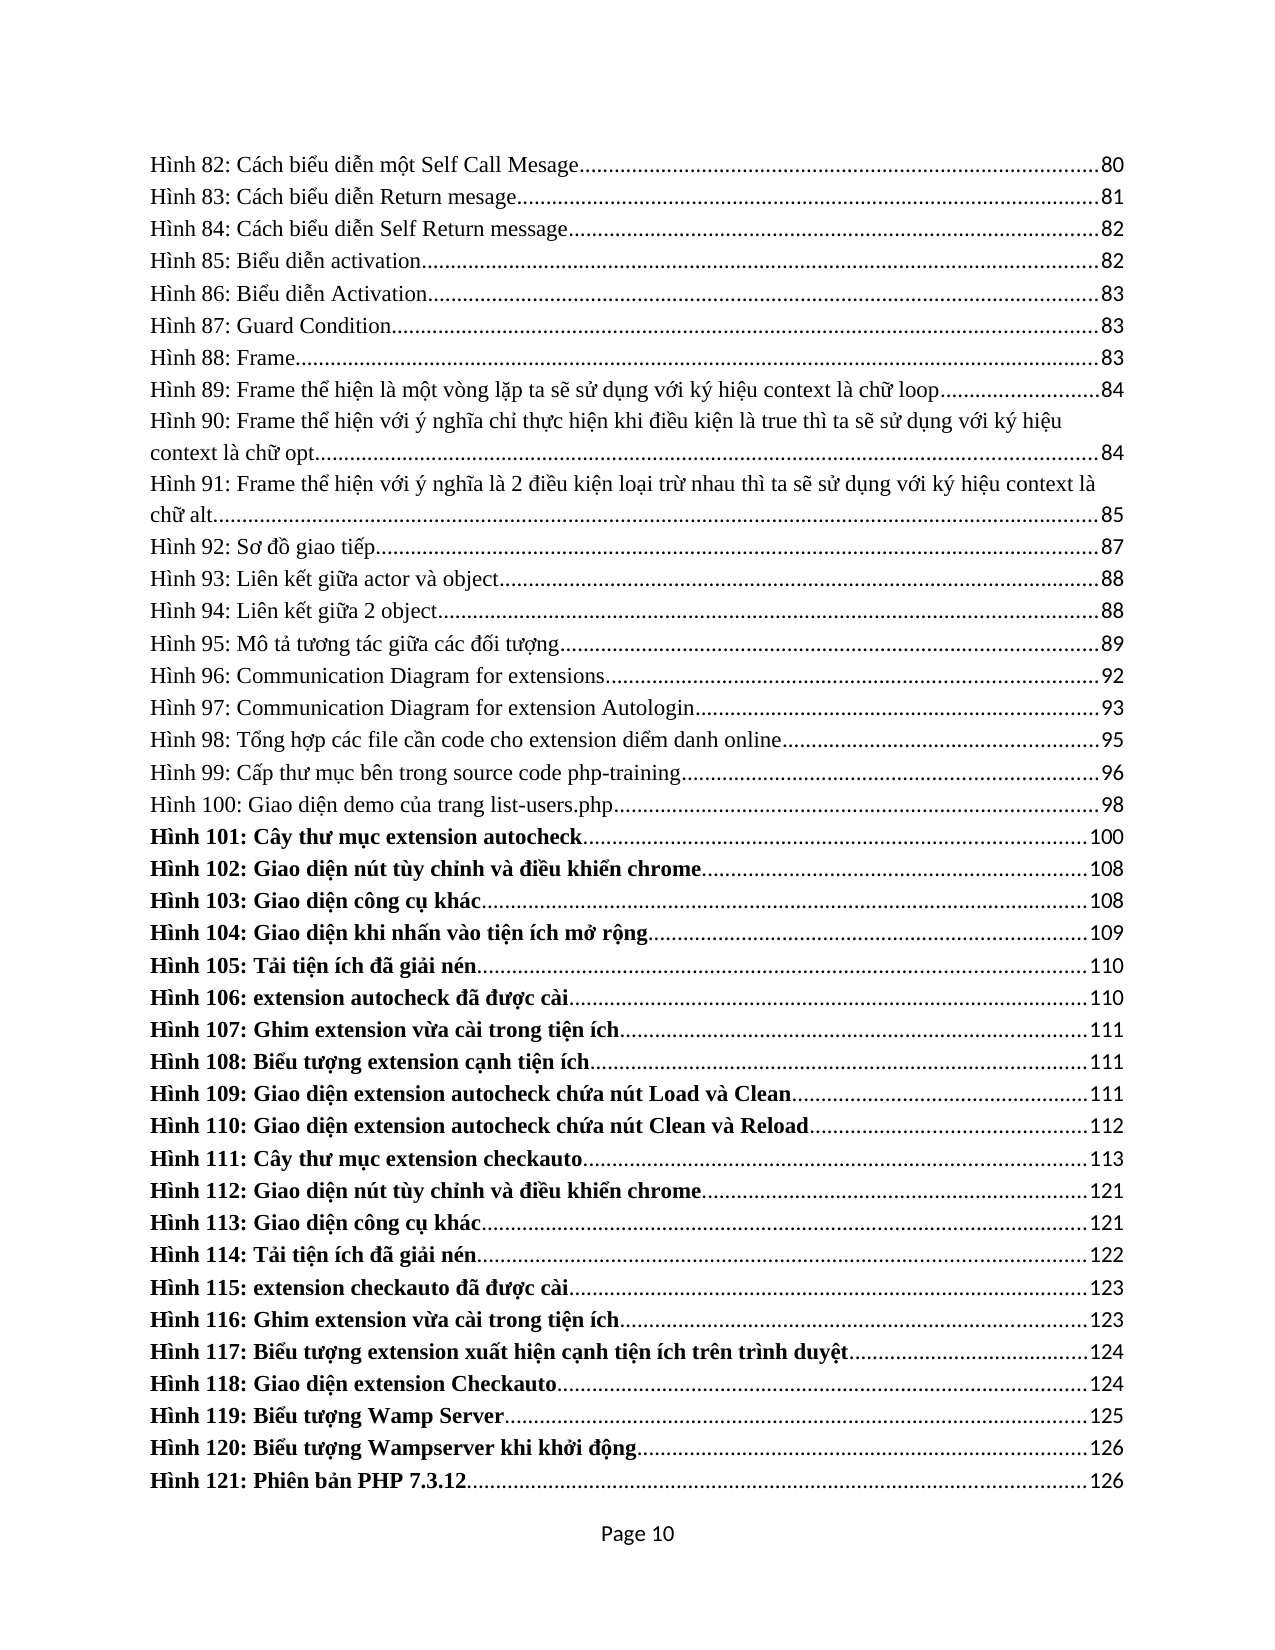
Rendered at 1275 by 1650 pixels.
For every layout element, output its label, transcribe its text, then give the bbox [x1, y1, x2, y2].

text Hình 119: Biểu tượng Wamp Server 125 [150, 1401, 1125, 1429]
text Hình 99: Cấp thư mục bên trong source code php-training 96 [150, 758, 1125, 786]
text Hình 112: Giao diện nút tùy chỉnh và điều khiển chrome 121 [150, 1176, 1125, 1204]
text Hình 100: Giao diện demo của trang list-users.php 98 [150, 790, 1125, 818]
text Hình 94: Liên kết giữa 2 object 88 [150, 597, 1125, 625]
text Hình 115: extension checkauto đã được cài 123 [150, 1273, 1125, 1301]
text Hình 121: Phiên bản PHP 7.3.12 126 [150, 1466, 1125, 1494]
text Hình 92: Sơ đồ giao tiếp 87 [150, 532, 1125, 560]
text Hình 84: Cách biểu diễn Self Return message 82 [150, 214, 1125, 242]
text Hình 107: Ghim extension vừa cài trong tiện ích 111 [150, 1015, 1125, 1043]
text Hình 104: Giao diện khi nhấn vào tiện ích mở rộng 109 [150, 918, 1125, 947]
text Hình 109: Giao diện extension autocheck chứa nút Load và Clean 111 [150, 1079, 1125, 1107]
text Hình 108: Biểu tượng extension cạnh tiện ích 111 [150, 1047, 1125, 1075]
text Hình 118: Giao diện extension Checkauto 124 [150, 1369, 1125, 1397]
text Hình 111: Cây thư mục extension checkauto 113 [150, 1144, 1125, 1172]
text Hình 90: Frame thể hiện với ý nghĩa chỉ thực hiện khi điều kiện là true thì ta sẽ sử dụng với ký hiệu context là chữ opt 84 [150, 407, 1125, 466]
text Hình 106: extension autocheck đã được cài 110 [150, 983, 1125, 1011]
text Hình 102: Giao diện nút tùy chỉnh và điều khiển chrome 108 [150, 854, 1125, 882]
text Hình 97: Communication Diagram for extension Autologin 93 [150, 693, 1125, 721]
text Hình 95: Mô tả tương tác giữa các đối tượng 89 [150, 629, 1125, 657]
text Hình 116: Ghim extension vừa cài trong tiện ích 123 [150, 1305, 1125, 1333]
text Hình 98: Tổng hợp các file cần code cho extension diểm danh online 95 [150, 725, 1125, 753]
text Hình 86: Biểu diễn Activation 83 [150, 279, 1125, 307]
text Hình 88: Frame 83 [150, 343, 1125, 371]
text Hình 101: Cây thư mục extension autocheck 100 [150, 822, 1125, 850]
text Hình 85: Biểu diễn activation 82 [150, 247, 1125, 274]
text Hình 110: Giao diện extension autocheck chứa nút Clean và Reload 112 [150, 1112, 1125, 1140]
text Hình 83: Cách biểu diễn Return mesage 81 [150, 182, 1125, 210]
text Hình 105: Tải tiện ích đã giải nén 110 [150, 951, 1125, 979]
text Hình 114: Tải tiện ích đã giải nén 122 [150, 1240, 1125, 1268]
text Hình 120: Biểu tượng Wampserver khi khởi động 126 [150, 1433, 1125, 1462]
text Hình 113: Giao diện công cụ khác 121 [150, 1208, 1125, 1236]
text Hình 103: Giao diện công cụ khác 108 [150, 886, 1125, 914]
text Hình 91: Frame thể hiện với ý nghĩa là 2 điều kiện loại trừ nhau thì ta sẽ sử dụng với ký hiệu context là chữ alt 85 [150, 470, 1125, 528]
text Hình 96: Communication Diagram for extensions 92 [150, 661, 1125, 689]
text Hình 89: Frame thể hiện là một vòng lặp ta sẽ sử dụng với ký hiệu context là chữ loop 84 [150, 375, 1125, 403]
text Hình 93: Liên kết giữa actor và object 88 [150, 564, 1125, 592]
text Hình 82: Cách biểu diễn một Self Call Mesage 80 [150, 150, 1125, 178]
text Hình 87: Guard Condition 83 [150, 311, 1125, 339]
text Hình 117: Biểu tượng extension xuất hiện cạnh tiện ích trên trình duyệt 124 [150, 1337, 1125, 1365]
